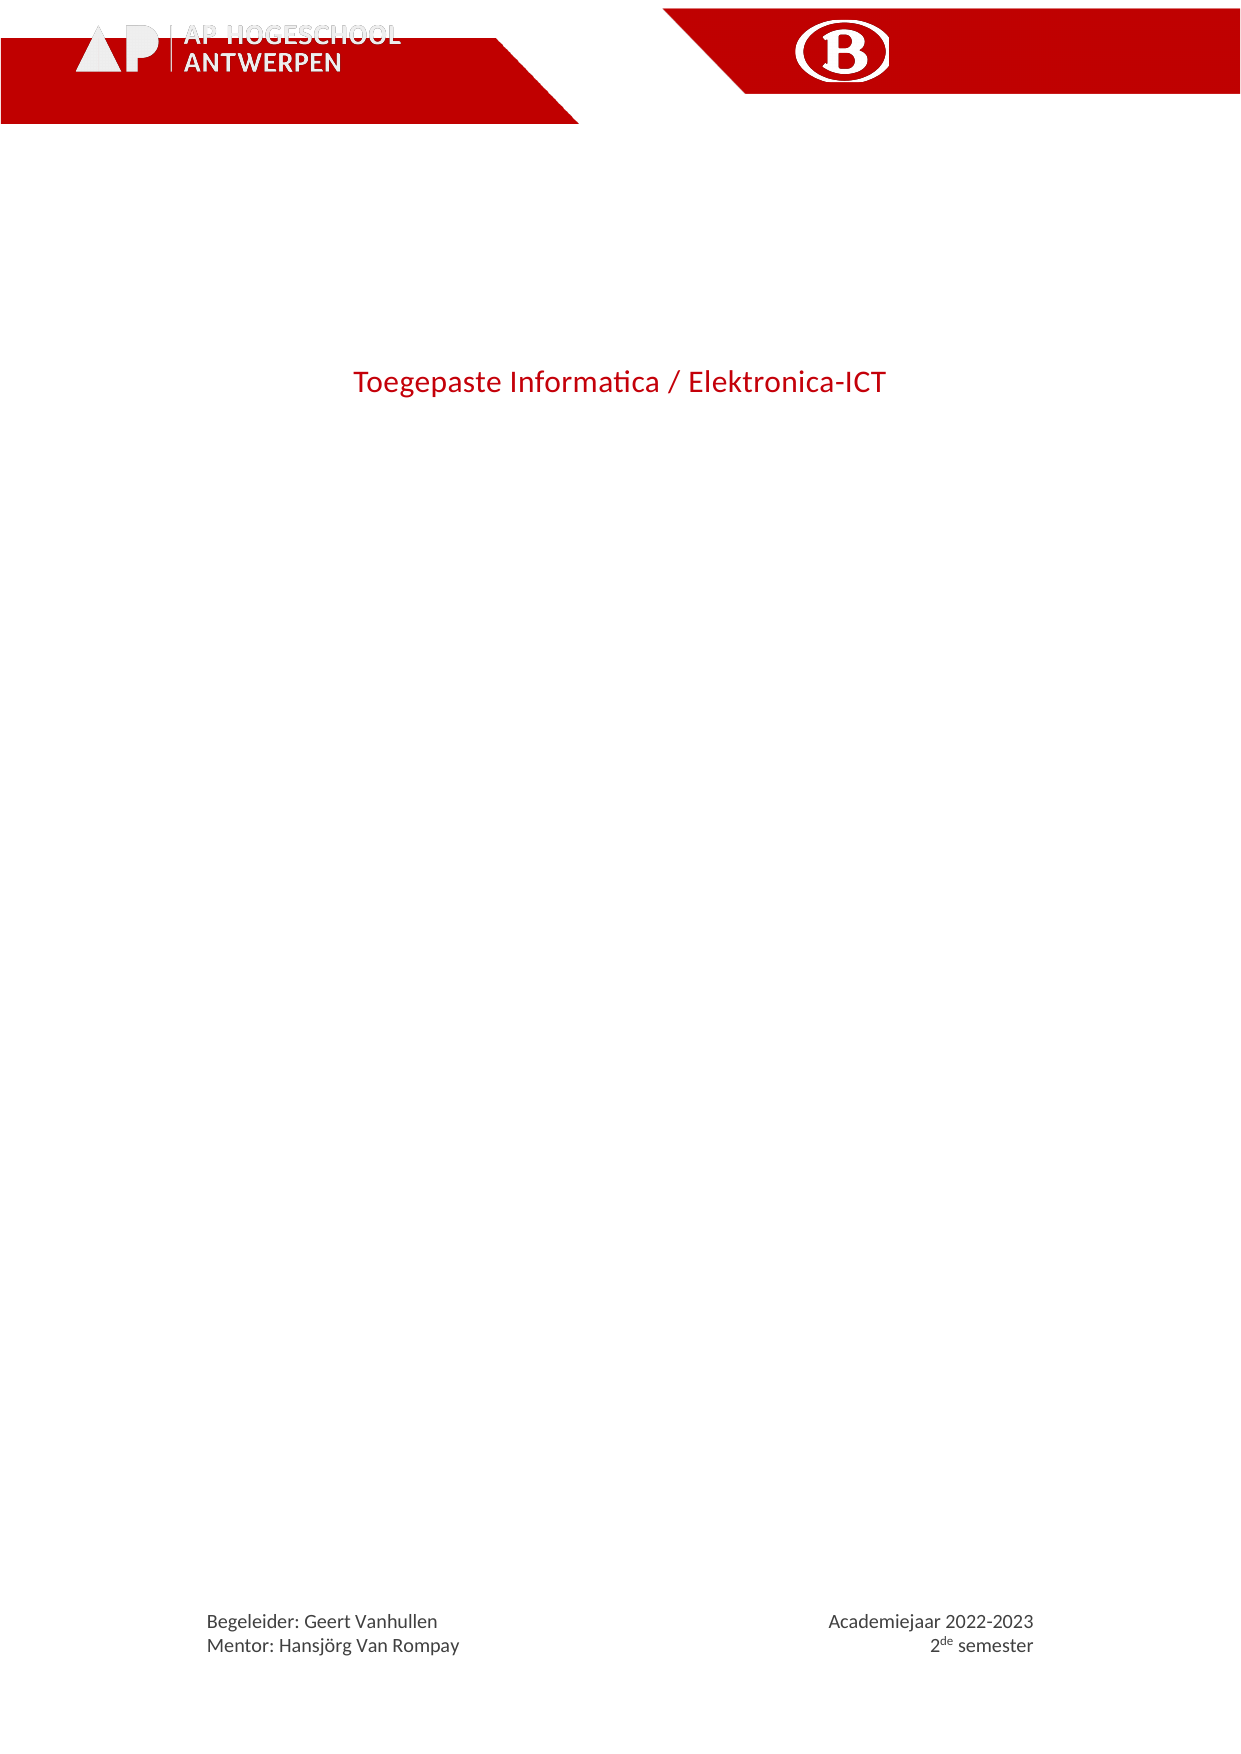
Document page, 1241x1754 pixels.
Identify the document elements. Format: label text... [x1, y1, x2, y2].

picture [0, 25, 579, 124]
text Toegepaste Informatica / Elektronica-ICT [207, 362, 1033, 428]
picture [663, 9, 1240, 93]
